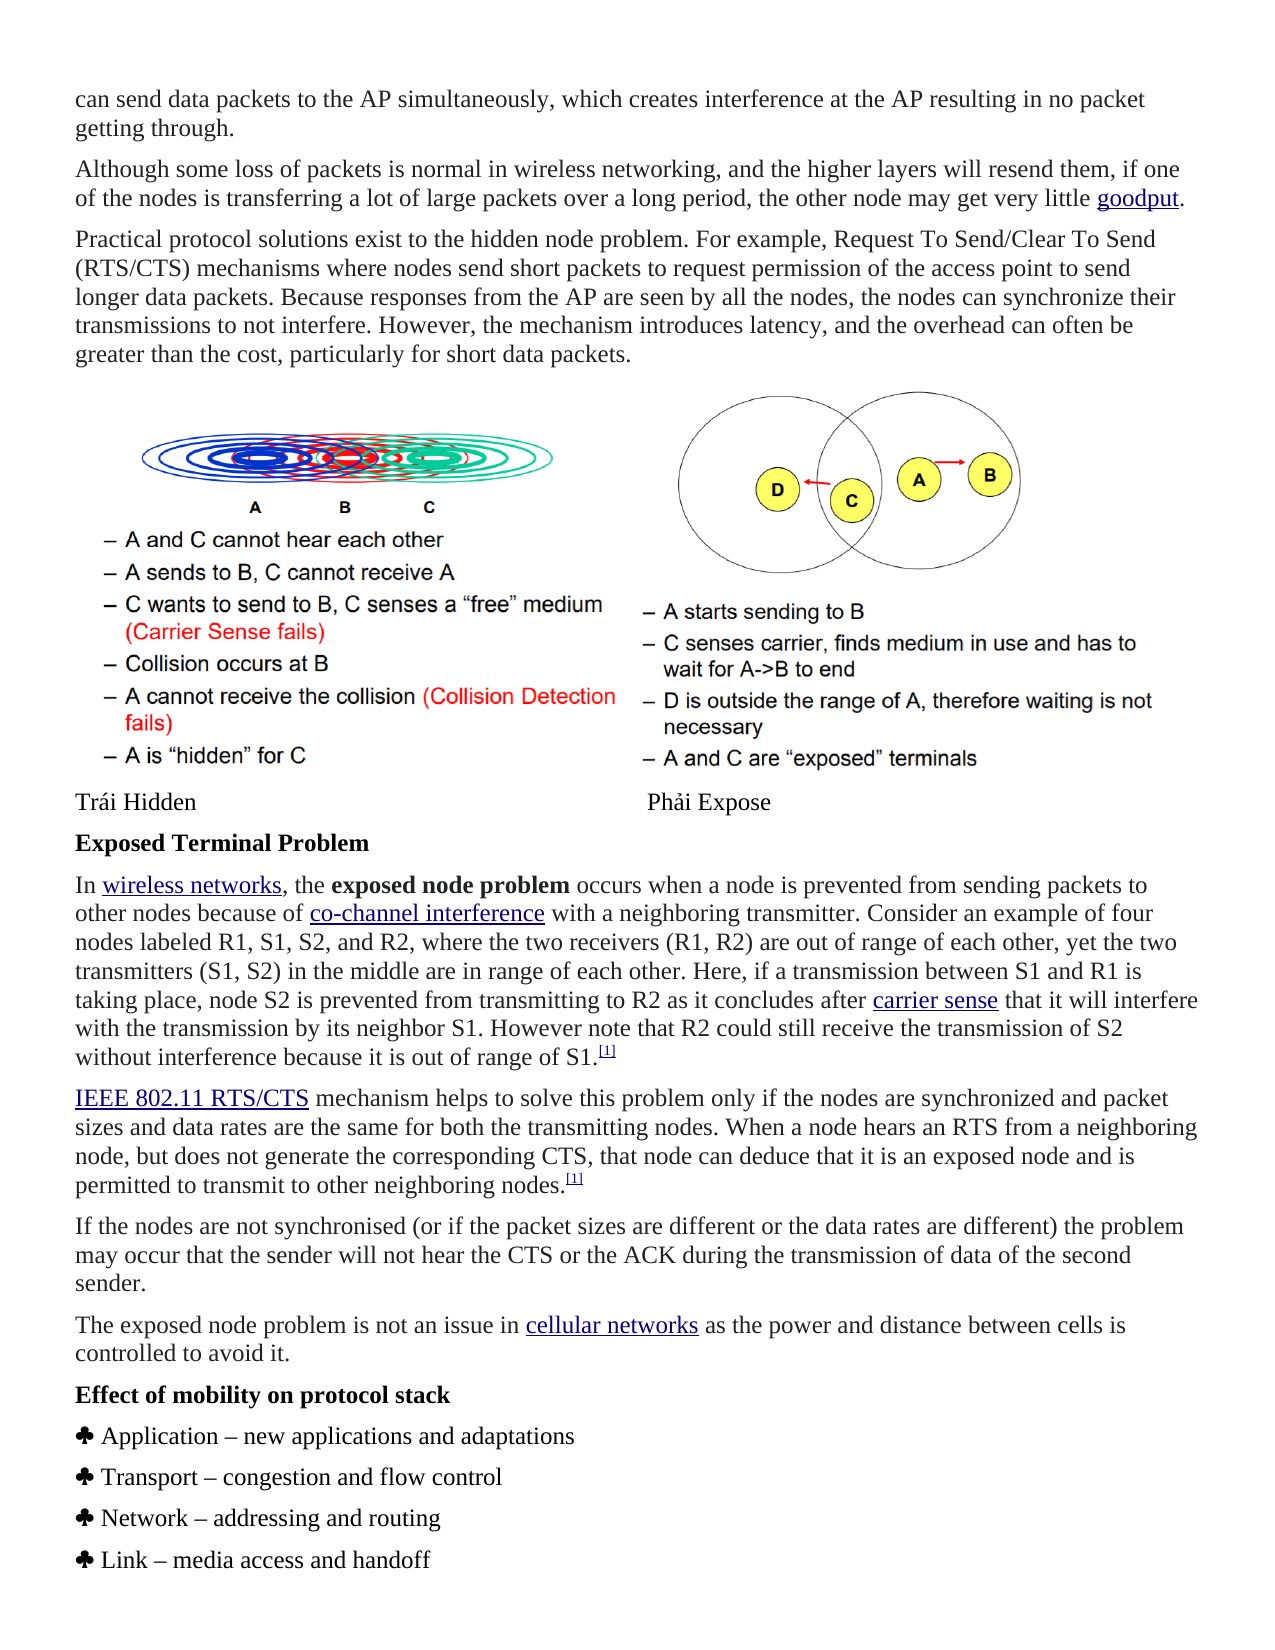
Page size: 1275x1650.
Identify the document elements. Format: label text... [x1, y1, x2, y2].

text Network – addressing and routing [75, 1503, 1200, 1532]
text Trái Hidden Phải Expose [75, 787, 1200, 816]
text Application – new applications and adaptations [75, 1421, 1200, 1450]
text IEEE 802.11 RTS/CTS mechanism helps to solve this problem only if the nodes are synchronized and packet sizes and data rates are the same for both the transmitting nodes. When a node hears an RTS from a neighboring node, but does not generate the corresponding CTS, that node can deduce that it is an exposed node and is permitted to transmit to other neighboring nodes.[1] [75, 1083, 1200, 1198]
text Effect of mobility on protocol stack [75, 1380, 1200, 1408]
text Although some loss of packets is normal in wireless networking, and the higher layers will resend them, if one of the nodes is transferring a lot of large packets over a long period, the other node may get very little goodput. [75, 154, 1200, 212]
text In wireless networks, the exposed node problem occurs when a node is prevented from sending packets to other nodes because of co-channel interference with a neighboring transmitter. Consider an example of four nodes labeled R1, S1, S2, and R2, where the two receivers (R1, R2) are out of range of each other, yet the two transmitters (S1, S2) in the middle are in range of each other. Here, if a transmission between S1 and R1 is taking place, node S2 is prevented from transmitting to R2 as it concludes after carrier sense that it will interfere with the transmission by its neighbor S1. However note that R2 could still receive the transmission of S2 without interference because it is out of range of S1.[1] [75, 870, 1200, 1071]
text If the nodes are not synchronised (or if the packet sizes are different or the data rates are different) the problem may occur that the sender will not hear the CTS or the ACK during the transmission of data of the second sender. [75, 1211, 1200, 1297]
text Exposed Terminal Problem [75, 828, 1200, 857]
text Link – media access and handoff [75, 1545, 1200, 1573]
text Transport – congestion and flow control [75, 1462, 1200, 1491]
picture [75, 380, 1159, 775]
text Practical protocol solutions exist to the hidden node problem. For example, Request To Send/Clear To Send (RTS/CTS) mechanisms where nodes send short packets to request permission of the access point to send longer data packets. Because responses from the AP are seen by all the nodes, the nodes can synchronize their transmissions to not interfere. However, the mechanism introduces latency, and the overhead can often be greater than the cost, particularly for short data packets. [75, 224, 1200, 368]
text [75, 84, 1200, 142]
text The exposed node problem is not an issue in cellular networks as the power and distance between cells is controlled to avoid it. [75, 1310, 1200, 1367]
